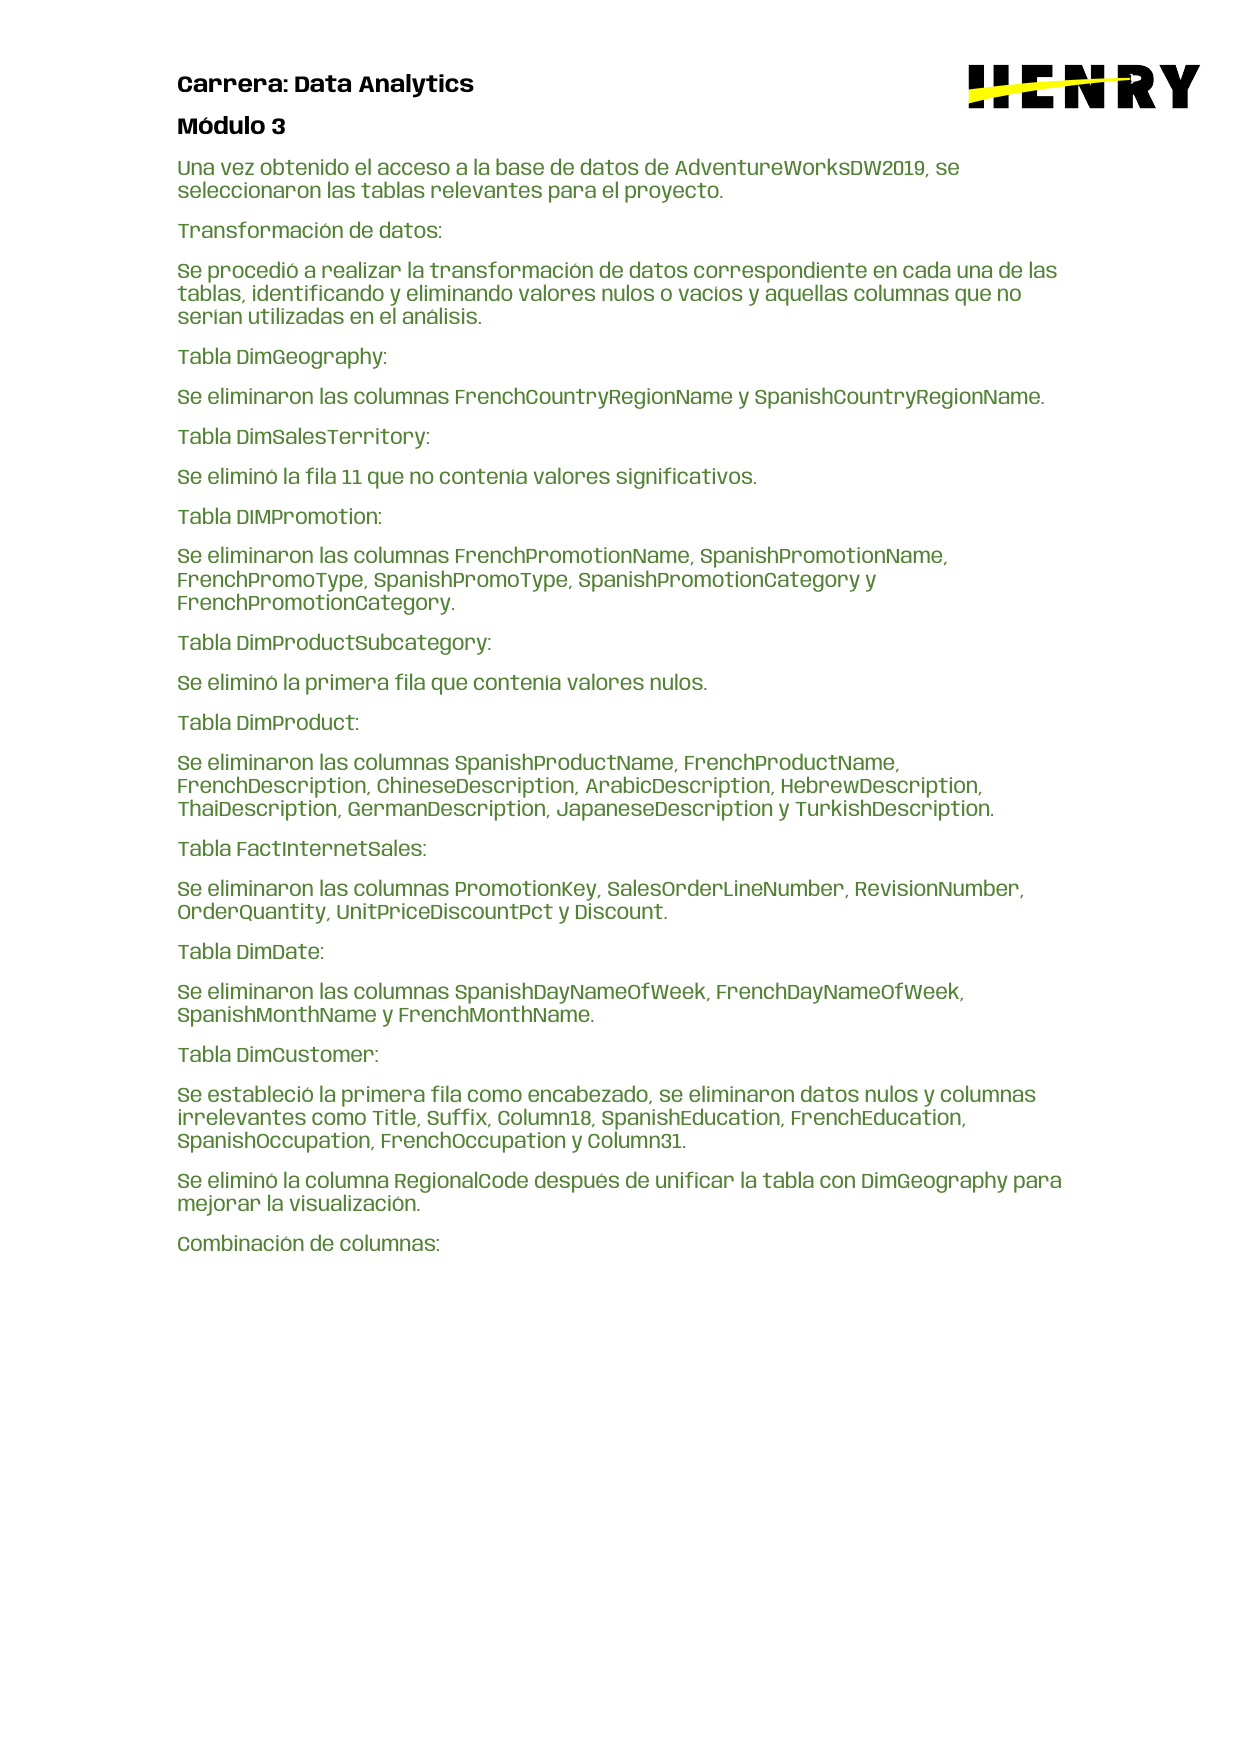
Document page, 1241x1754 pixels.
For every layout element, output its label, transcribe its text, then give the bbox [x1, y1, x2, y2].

subtitle Se eliminaron las columnas PromotionKey, SalesOrderLineNumber, RevisionNumber, OrderQuantity, UnitPriceDiscountPct y Discount. [177, 880, 1063, 924]
subtitle Se eliminaron las columnas FrenchCountryRegionName y SpanishCountryRegionName. [177, 388, 1063, 409]
subtitle Tabla DIMPromotion: [177, 507, 1063, 529]
subtitle Combinación de columnas: [177, 1235, 1063, 1257]
subtitle Tabla DimProductSubcategory: [177, 634, 1063, 655]
subtitle Tabla DimProduct: [177, 713, 1063, 735]
subtitle Tabla DimCustomer: [177, 1046, 1063, 1067]
subtitle Tabla DimSalesTerritory: [177, 428, 1063, 449]
subtitle Tabla DimDate: [177, 943, 1063, 964]
subtitle Se eliminó la fila 11 que no contenía valores significativos. [177, 468, 1063, 489]
subtitle Se procedió a realizar la transformación de datos correspondiente en cada una de las tablas, identificando y eliminando valores nulos o vacíos y aquellas columnas que no serían utilizadas en el análisis. [177, 262, 1063, 329]
subtitle Tabla FactInternetSales: [177, 840, 1063, 861]
subtitle Se eliminaron las columnas SpanishDayNameOfWeek, FrenchDayNameOfWeek, SpanishMonthName y FrenchMonthName. [177, 983, 1063, 1027]
picture [949, 30, 1232, 140]
subtitle Una vez obtenido el acceso a la base de datos de AdventureWorksDW2019, se seleccionaron las tablas relevantes para el proyecto. [177, 158, 1063, 203]
subtitle Se eliminaron las columnas FrenchPromotionName, SpanishPromotionName, FrenchPromoType, SpanishPromoType, SpanishPromotionCategory y FrenchPromotionCategory. [177, 547, 1063, 615]
subtitle Se eliminó la columna RegionalCode después de unificar la tabla con DimGeography para mejorar la visualización. [177, 1172, 1063, 1217]
subtitle Se eliminaron las columnas SpanishProductName, FrenchProductName, FrenchDescription, ChineseDescription, ArabicDescription, HebrewDescription, ThaiDescription, GermanDescription, JapaneseDescription y TurkishDescription. [177, 753, 1063, 821]
subtitle Tabla DimGeography: [177, 348, 1063, 369]
subtitle Transformación de datos: [177, 222, 1063, 243]
subtitle Se estableció la primera fila como encabezado, se eliminaron datos nulos y columnas irrelevantes como Title, Suffix, Column18, SpanishEducation, FrenchEducation, SpanishOccupation, FrenchOccupation y Column31. [177, 1086, 1063, 1154]
subtitle Se eliminó la primera fila que contenía valores nulos. [177, 674, 1063, 695]
